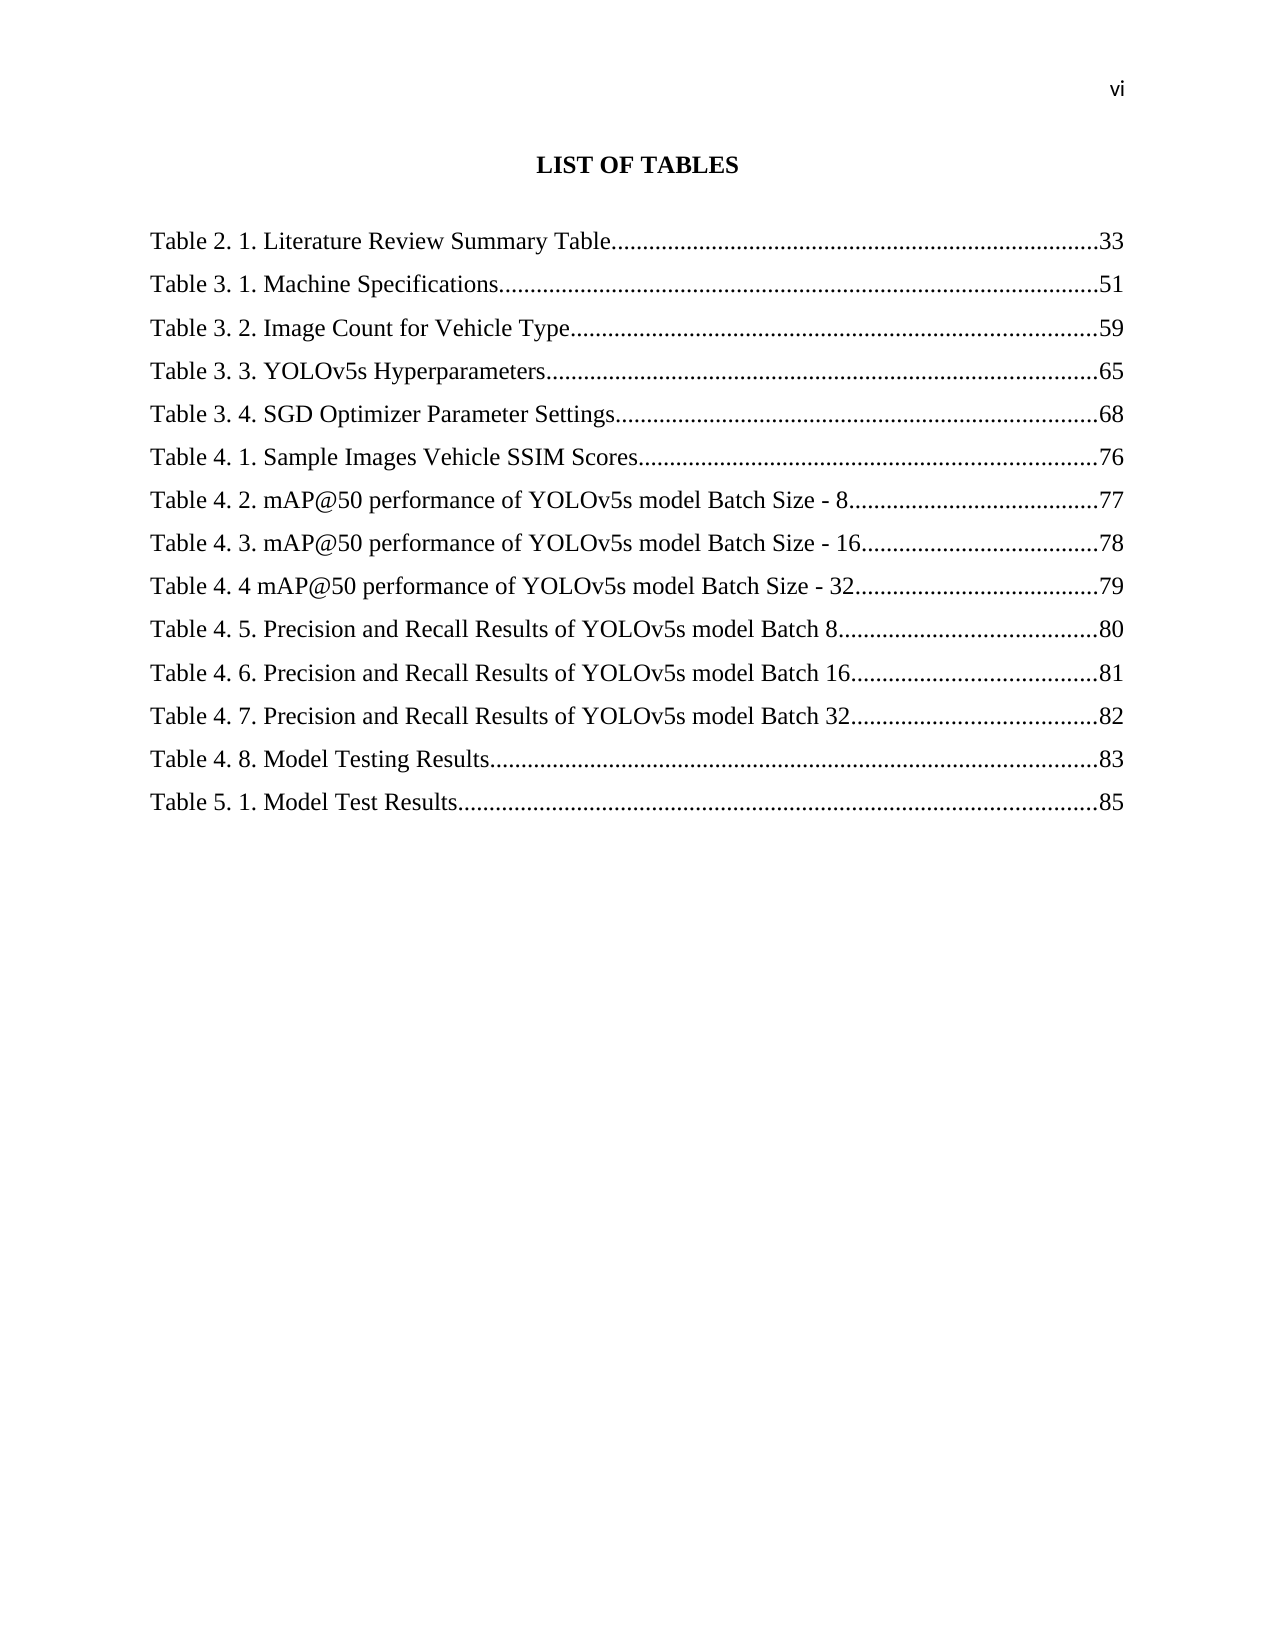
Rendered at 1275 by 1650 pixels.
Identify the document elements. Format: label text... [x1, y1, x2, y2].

text Table 4. 2. mAP@50 performance of YOLOv5s model Batch Size - 8 77 [150, 485, 1125, 514]
text Table 4. 6. Precision and Recall Results of YOLOv5s model Batch 16 81 [851, 658, 1125, 686]
text Table 4. 5. Precision and Recall Results of YOLOv5s model Batch 8 80 [150, 614, 1125, 643]
text Table 3. 4. SGD Optimizer Parameter Settings 68 [150, 399, 1125, 428]
text Table 4. 4 mAP@50 performance of YOLOv5s model Batch Size - 32 79 [855, 571, 1125, 600]
text Table 3. 1. Machine Specifications. 51 [150, 269, 1125, 298]
text Table 4. 3. mAP@50 performance of YOLOv5s model Batch Size - 16 78 [861, 528, 1125, 557]
text Table 3. 2. Image Count for Vehicle Type 59 [150, 313, 1125, 341]
text Table 3. 3. YOLOv5s Hyperparameters 65 [150, 356, 1125, 384]
text Table 4. 7. Precision and Recall Results of YOLOv5s model Batch 32 82 [851, 701, 1125, 729]
text Table 4. 8. Model Testing Results 83 [150, 744, 1125, 773]
text Table 4. 1. Sample Images Vehicle SSIM Scores 76 [150, 442, 1125, 471]
text LIST OF TABLES [150, 150, 1125, 179]
text Table 5. 1. Model Test Results 85 [150, 787, 1125, 816]
text Table 2. 1. Literature Review Summary Table. 33 [150, 226, 1125, 255]
